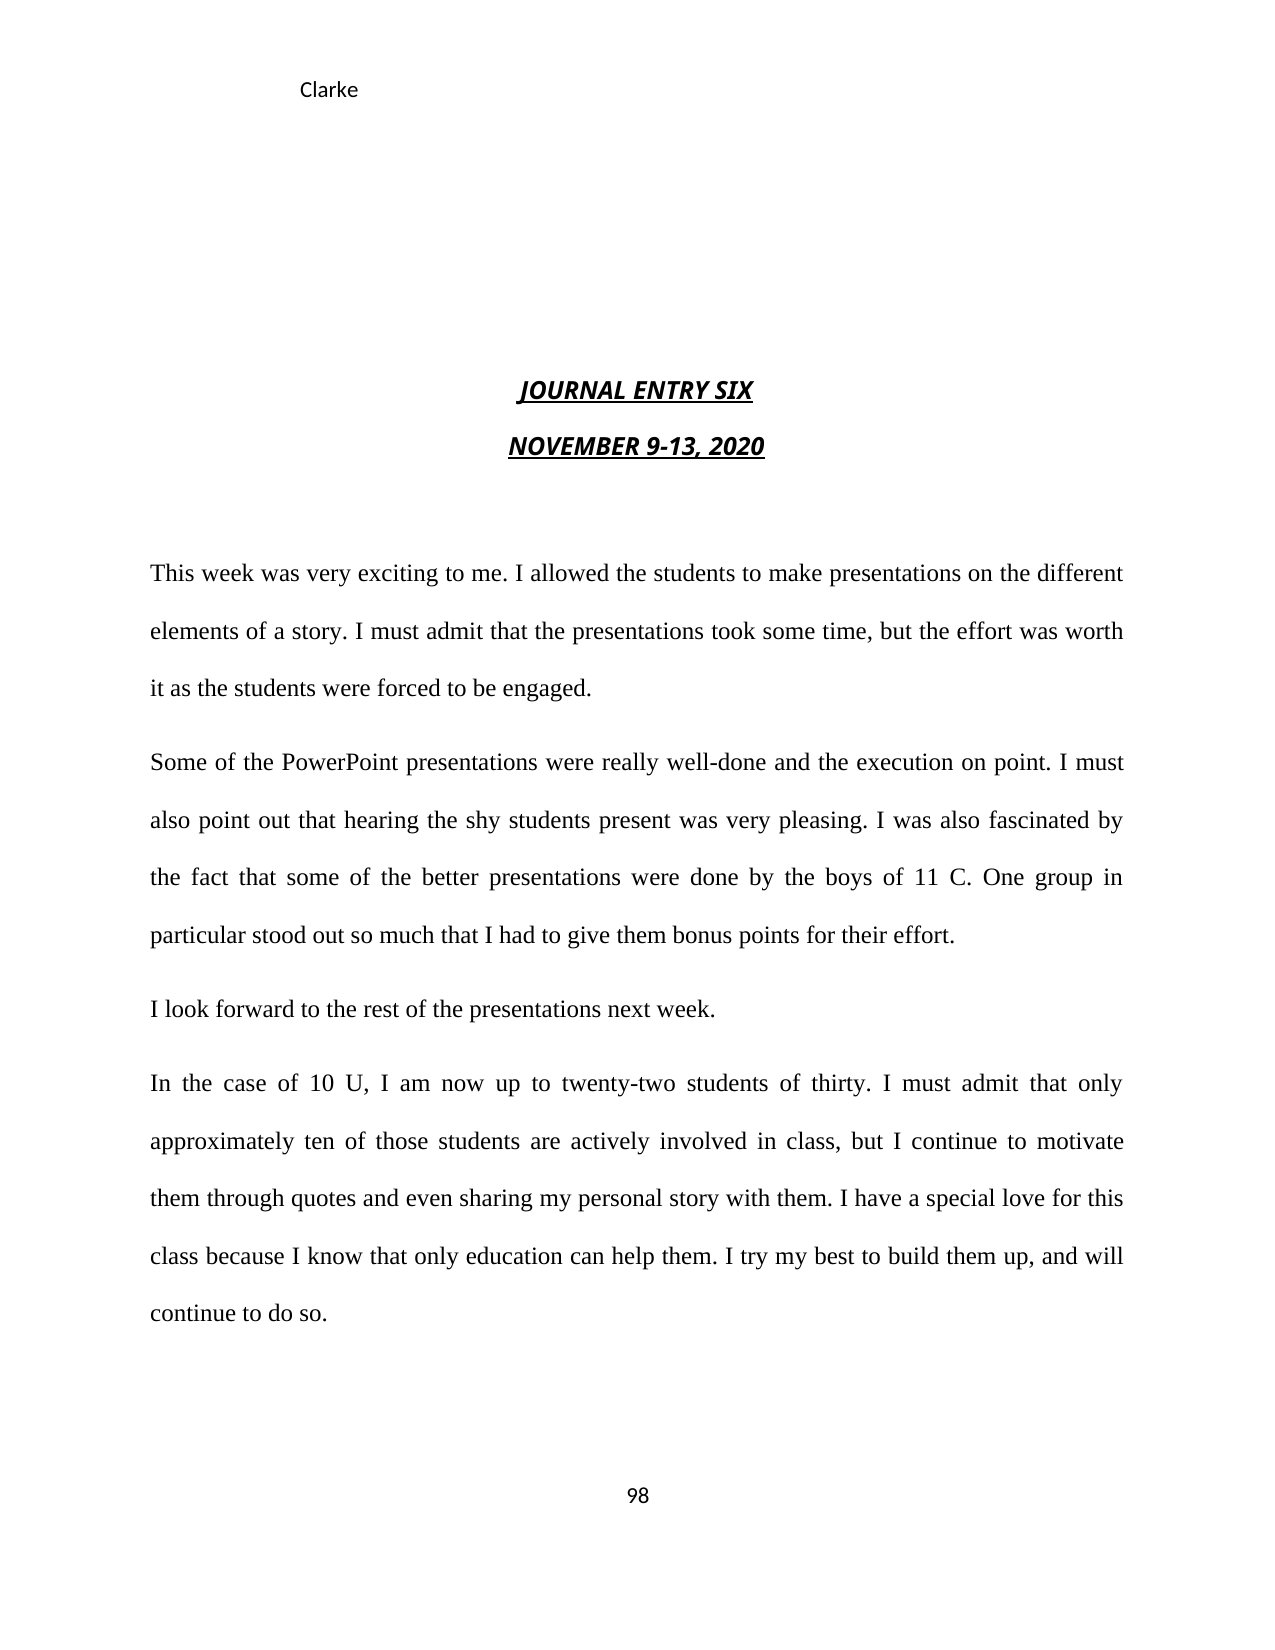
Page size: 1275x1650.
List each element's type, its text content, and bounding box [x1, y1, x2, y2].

text This week was very exciting to me. I allowed the students to make presentations on the different elements of a story. I must admit that the presentations took some time, but the effort was worth it as the students were forced to be engaged. [150, 558, 1125, 702]
text I look forward to the rest of the presentations next week. [150, 994, 1125, 1023]
text NOVEMBER 9-13, 2020 [150, 428, 1125, 462]
text JOURNAL ENTRY SIX [150, 372, 1125, 407]
text Some of the PowerPoint presentations were really well-done and the execution on point. I must also point out that hearing the shy students present was very pleasing. I was also fascinated by the fact that some of the better presentations were done by the boys of 11 C. One group in particular stood out so much that I had to give them bonus points for their effort. [150, 747, 1125, 949]
text In the case of 10 U, I am now up to twenty-two students of thirty. I must admit that only approximately ten of those students are actively involved in class, but I continue to motivate them through quotes and even sharing my personal story with them. I have a special love for this class because I know that only education can help them. I try my best to build them up, and will continue to do so. [150, 1068, 1125, 1327]
